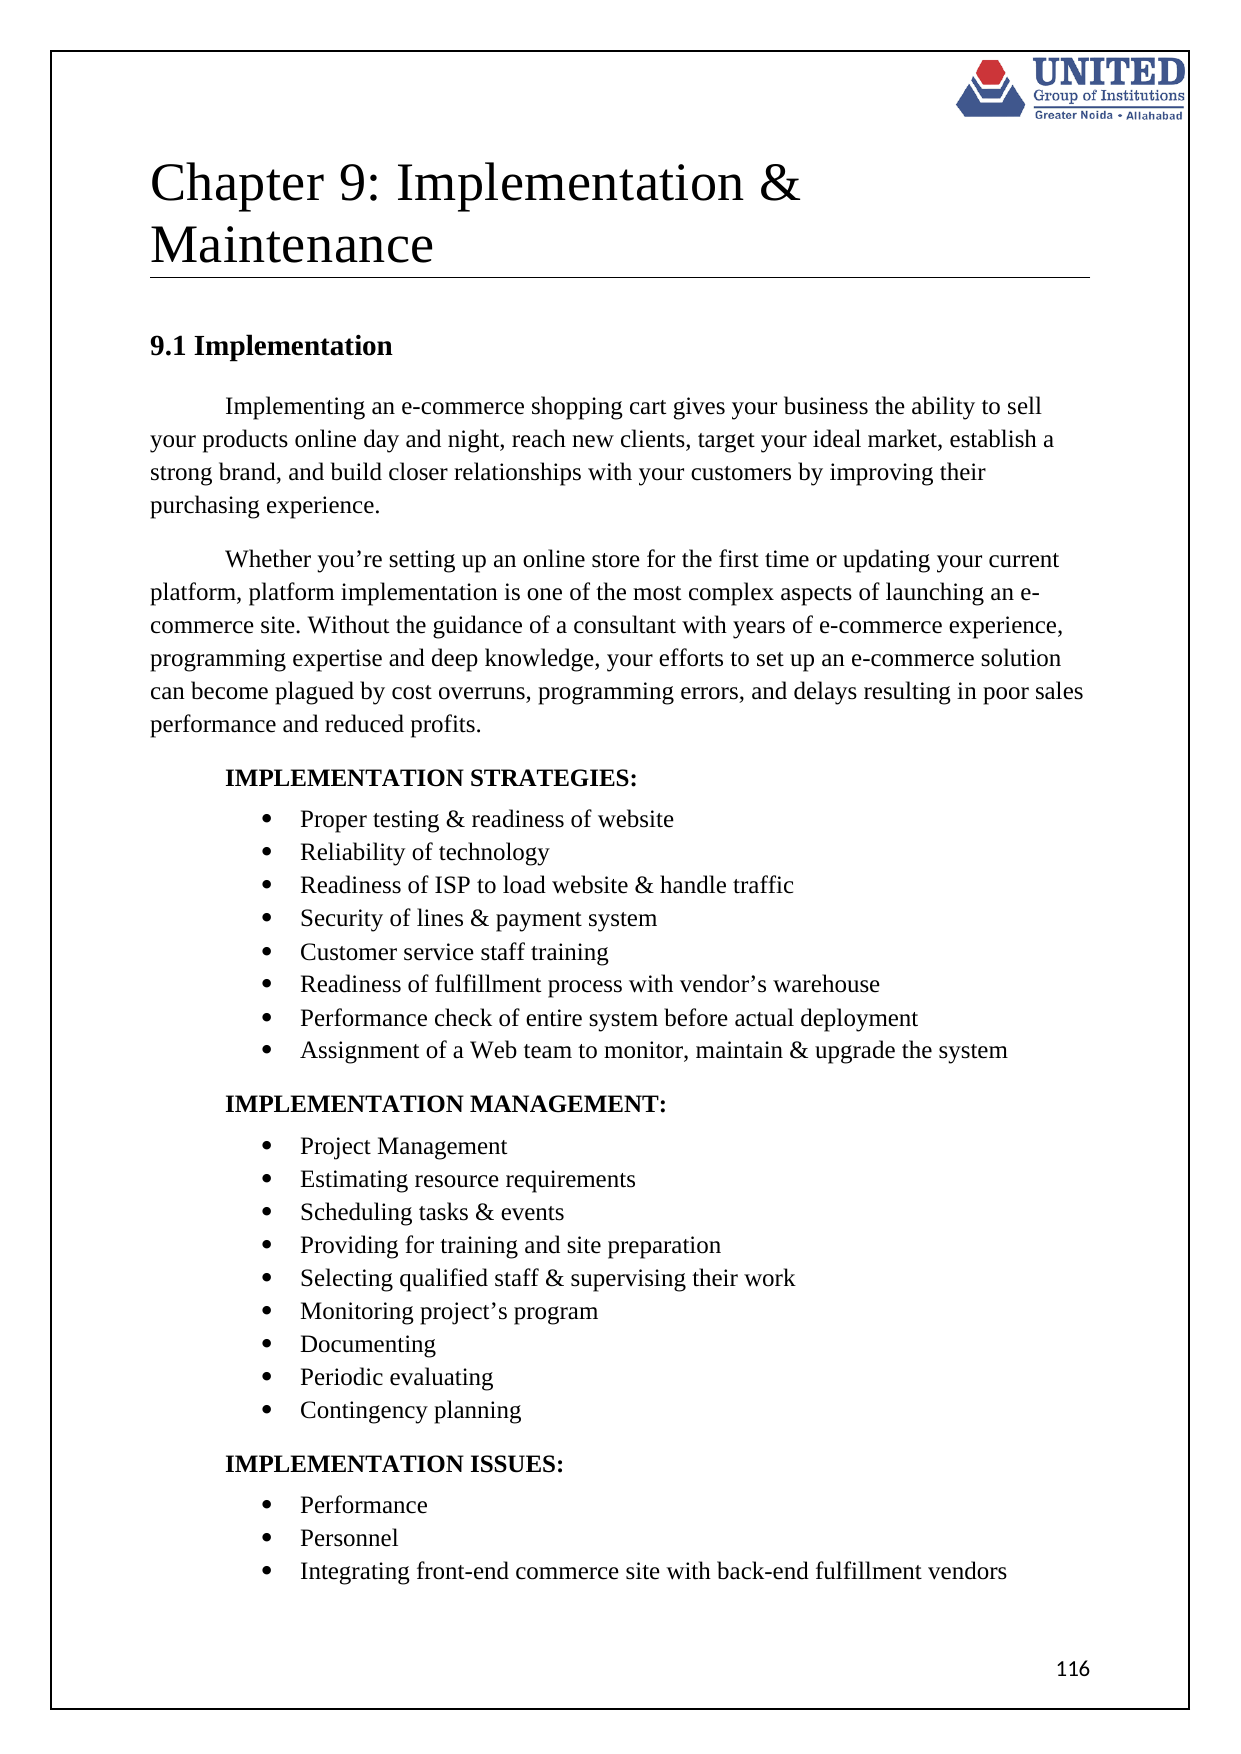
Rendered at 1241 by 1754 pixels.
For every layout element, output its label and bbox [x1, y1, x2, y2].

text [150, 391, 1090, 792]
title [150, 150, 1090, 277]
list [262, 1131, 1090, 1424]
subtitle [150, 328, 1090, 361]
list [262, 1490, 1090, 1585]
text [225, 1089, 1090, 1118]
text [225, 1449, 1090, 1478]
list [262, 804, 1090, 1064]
picture [952, 53, 1186, 124]
